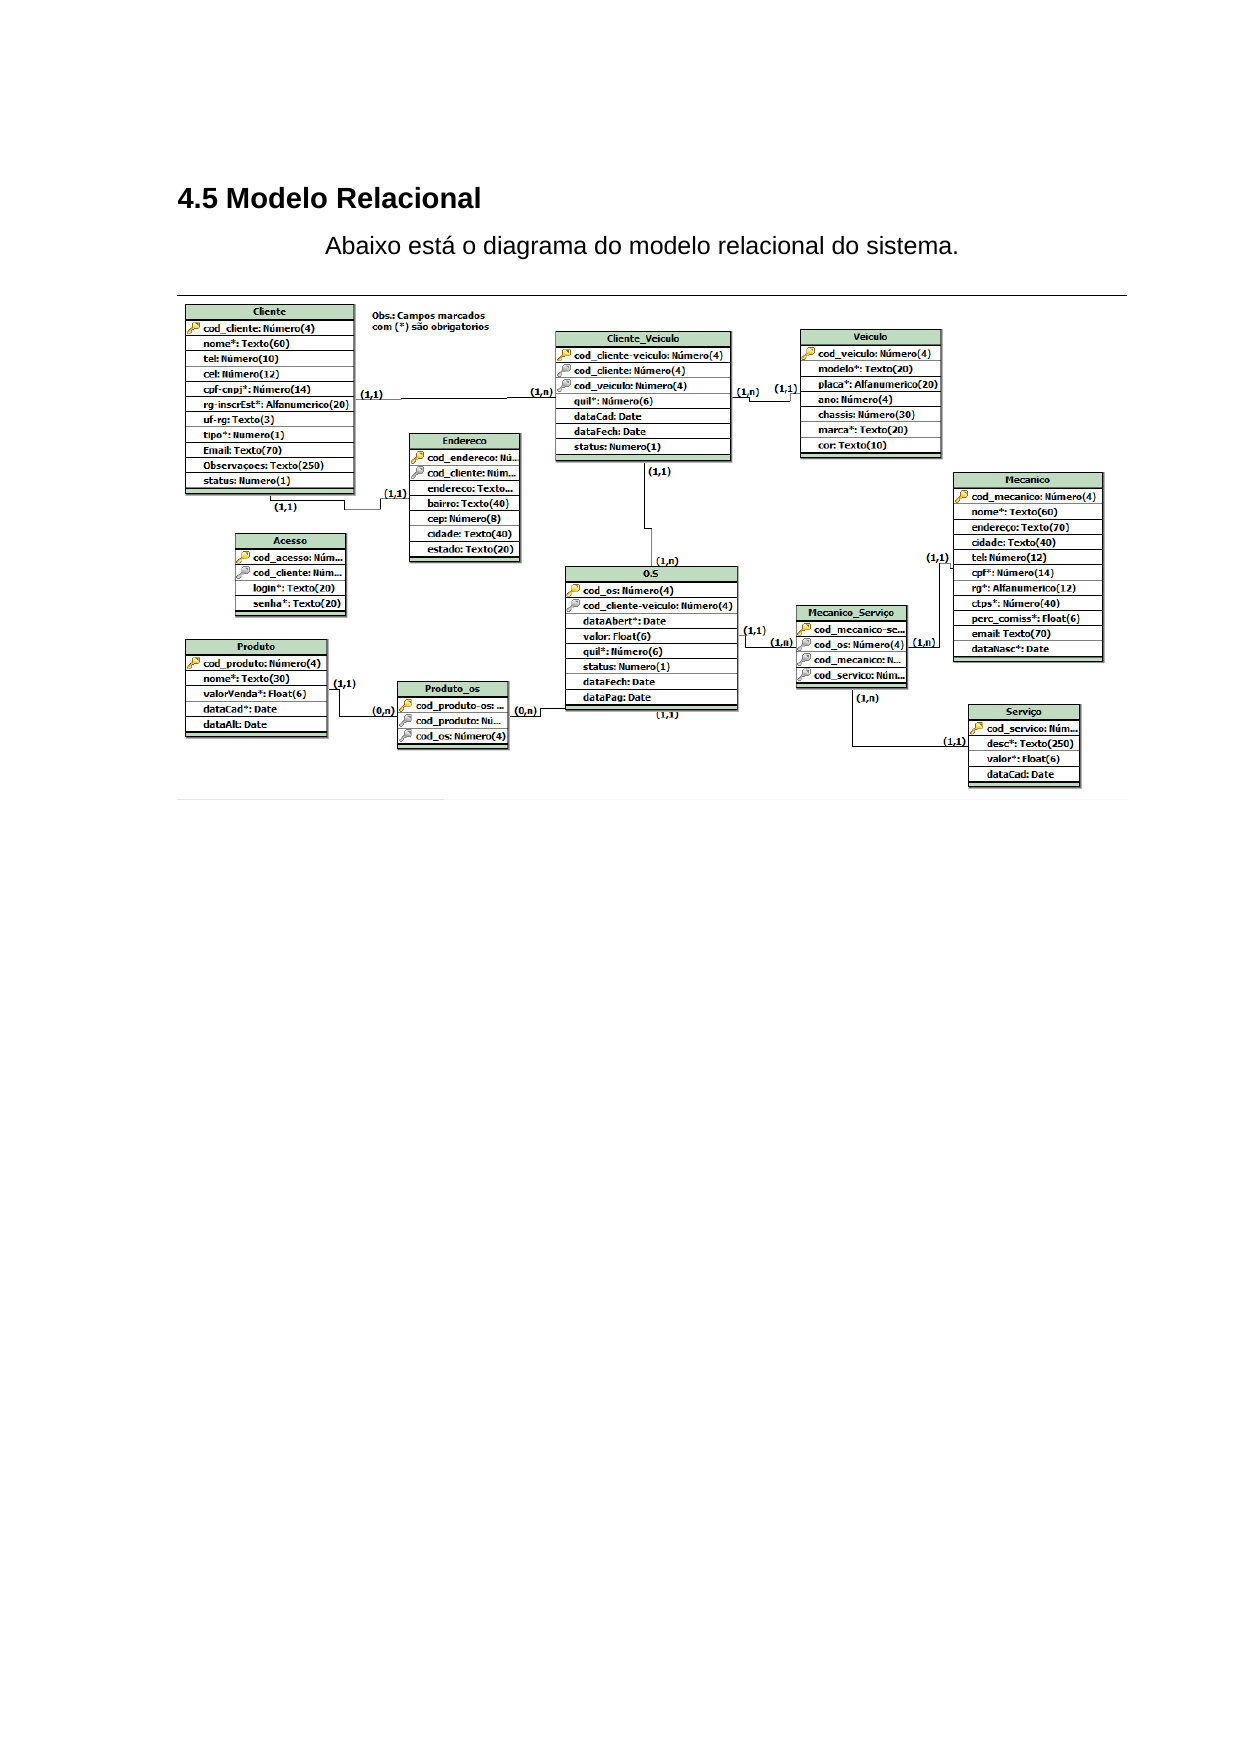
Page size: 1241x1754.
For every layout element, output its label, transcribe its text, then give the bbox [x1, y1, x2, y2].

subtitle 4.5 Modelo Relacional [177, 181, 1063, 214]
picture [177, 295, 1127, 800]
text Abaixo está o diagrama do modelo relacional do sistema. [177, 231, 1128, 260]
